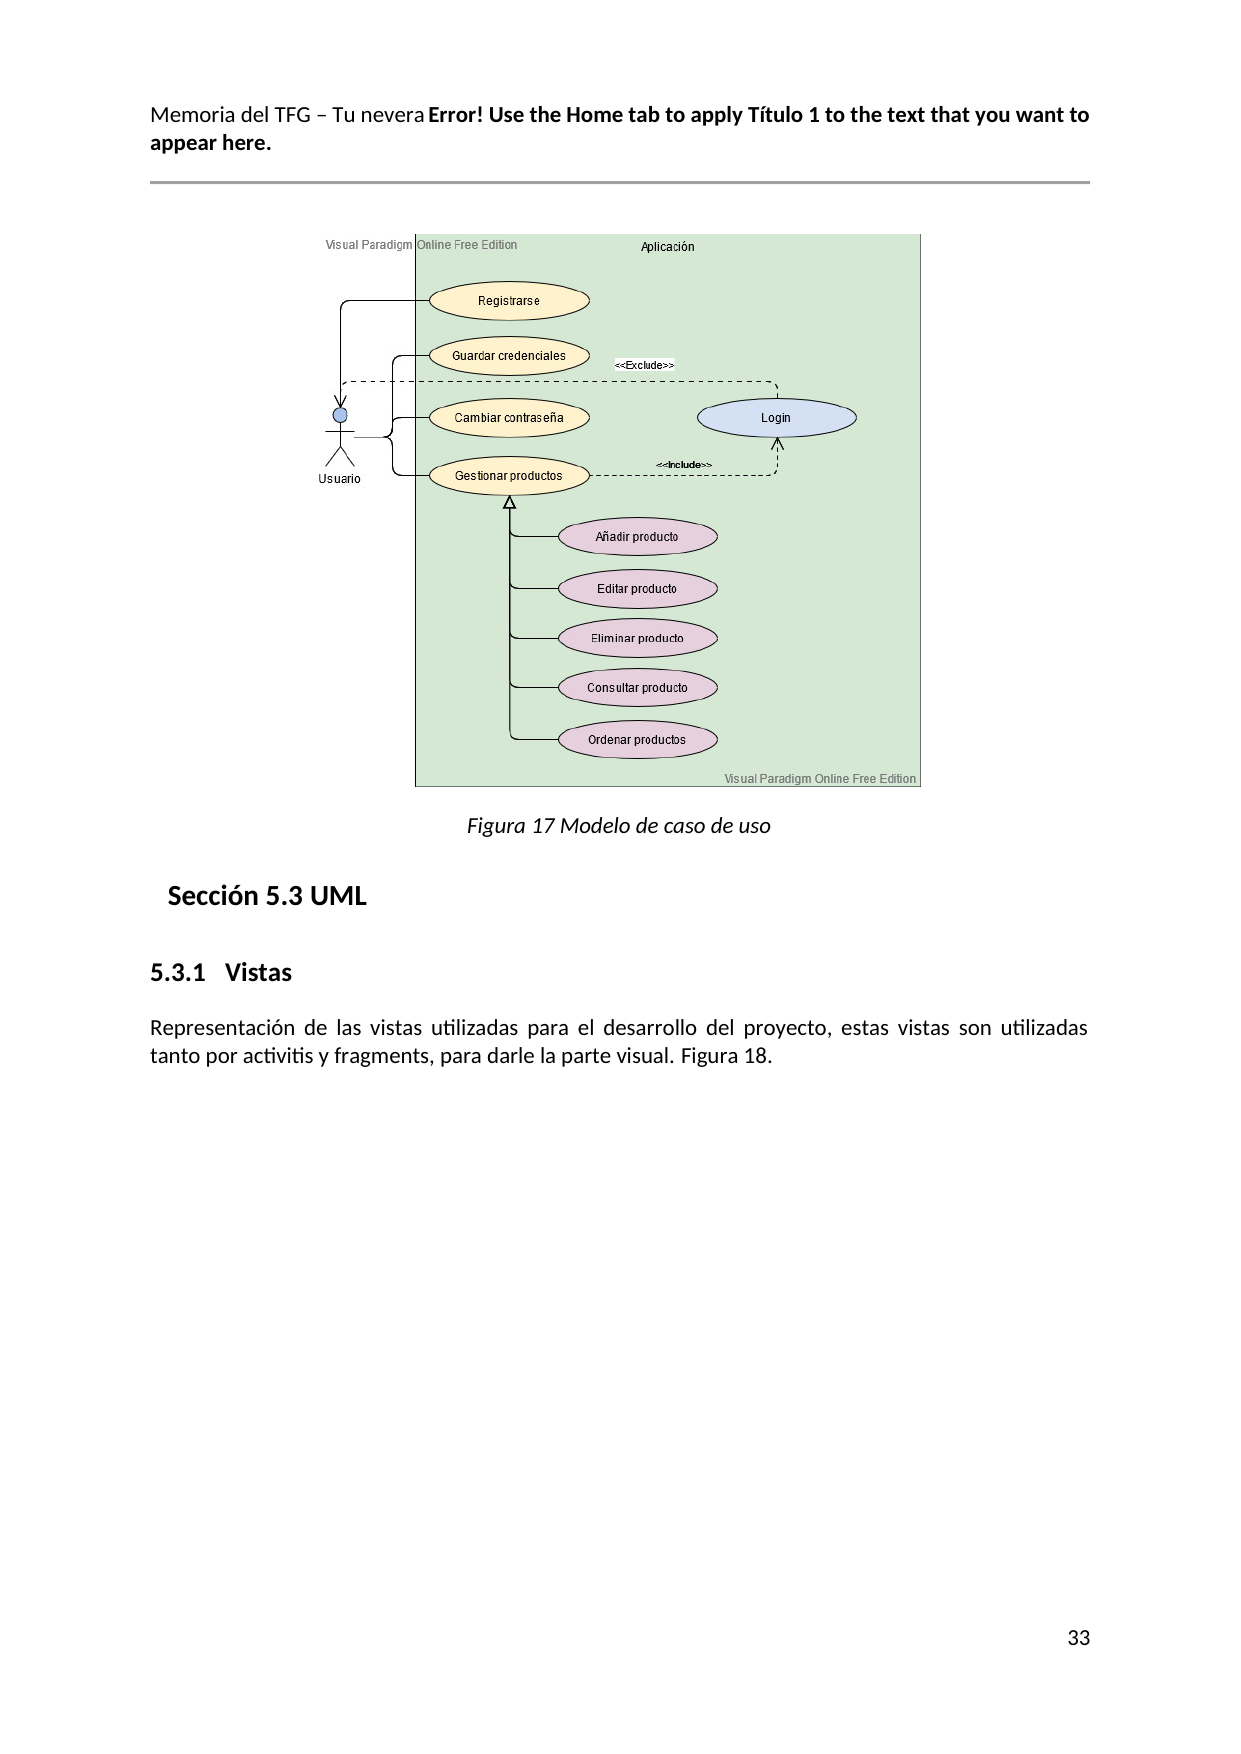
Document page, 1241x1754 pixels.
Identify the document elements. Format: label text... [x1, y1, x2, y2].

text 5.3.1 Vistas [150, 956, 1090, 988]
subtitle UML [168, 877, 1090, 913]
picture [319, 234, 921, 787]
